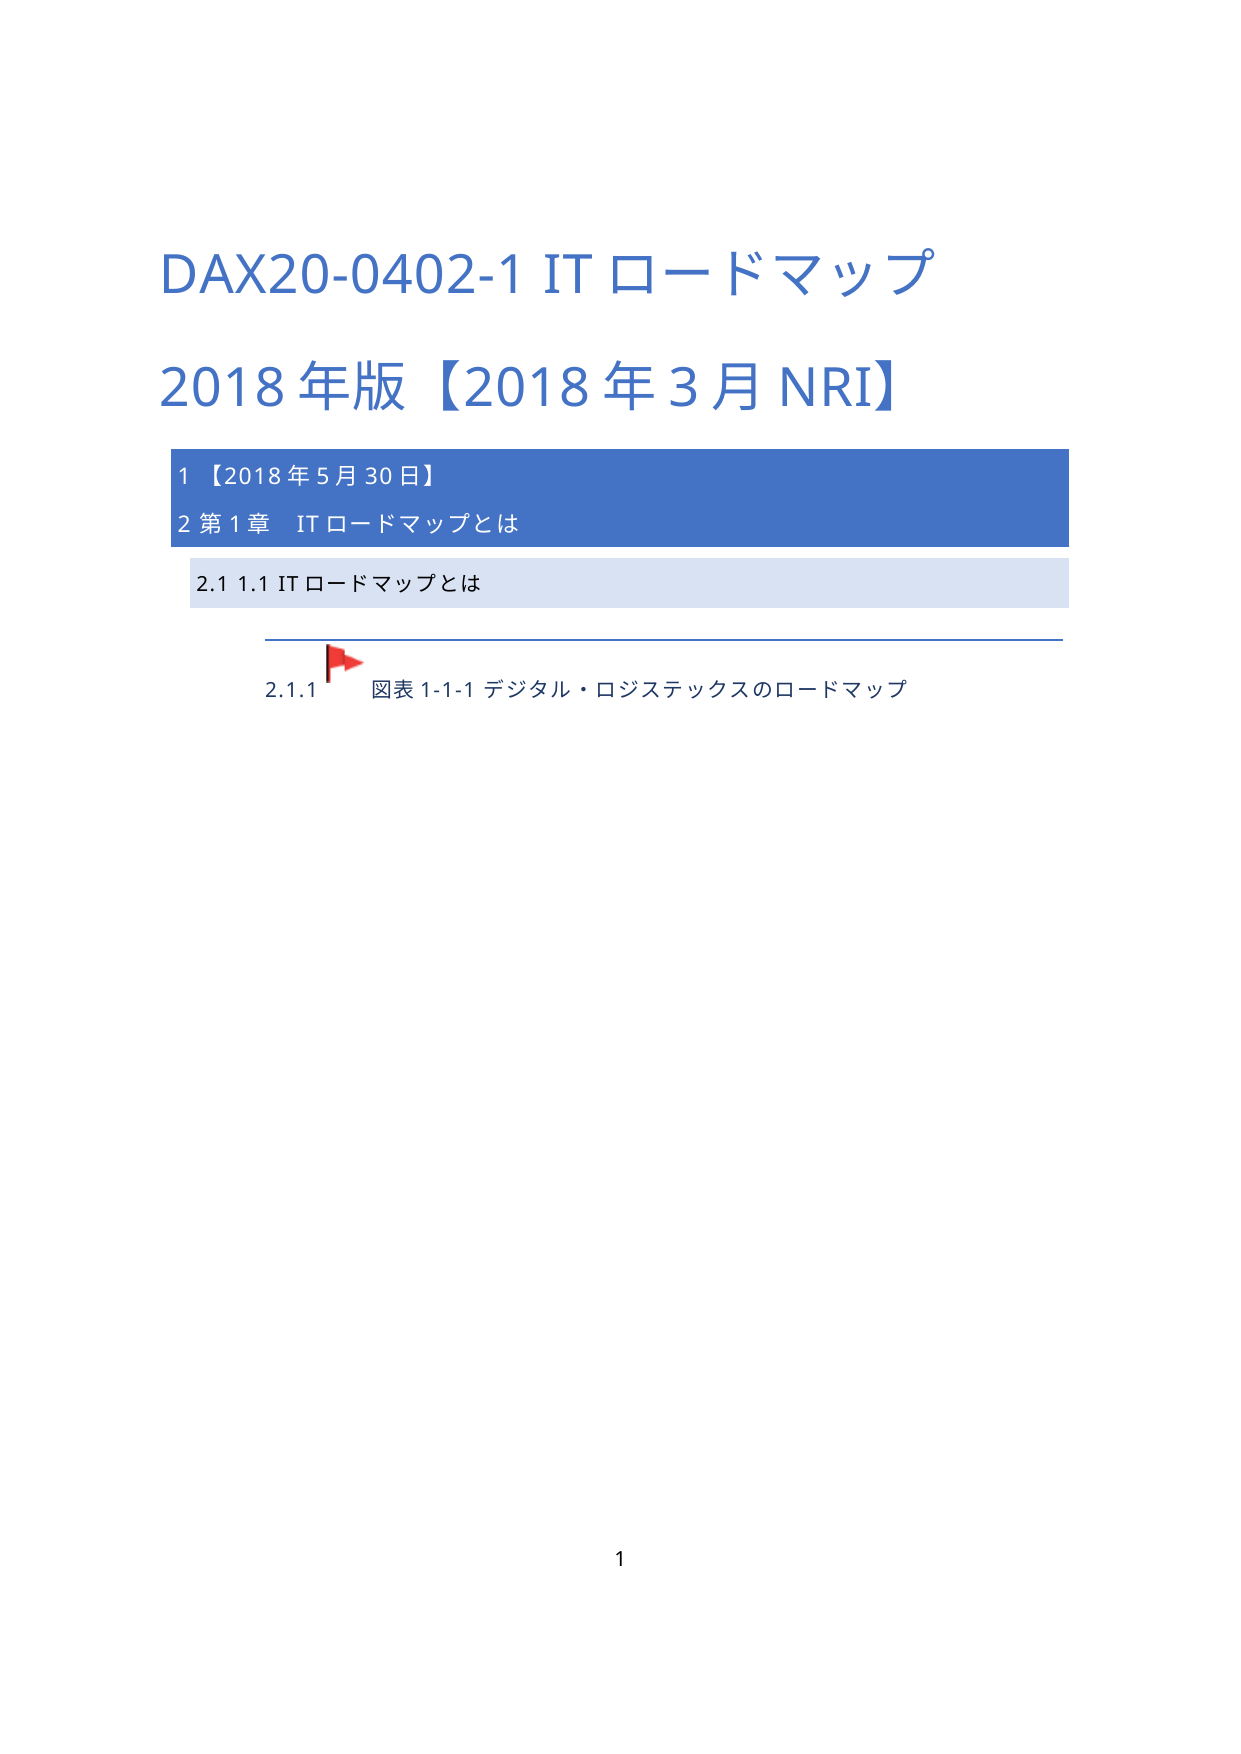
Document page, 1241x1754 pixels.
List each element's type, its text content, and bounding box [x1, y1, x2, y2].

picture [326, 644, 364, 683]
text 図表1-1-1 デジタル・ロジステックスのロードマップ [265, 641, 1063, 720]
text 1.1 ITロードマップとは [196, 564, 1063, 602]
text 第1章 ITロードマップとは [177, 497, 1063, 541]
text 【2018年5月30日】 [177, 456, 1063, 493]
title DAX20-0402-1 ITロードマップ2018年版【2018年3月NRI】 [158, 214, 1063, 439]
